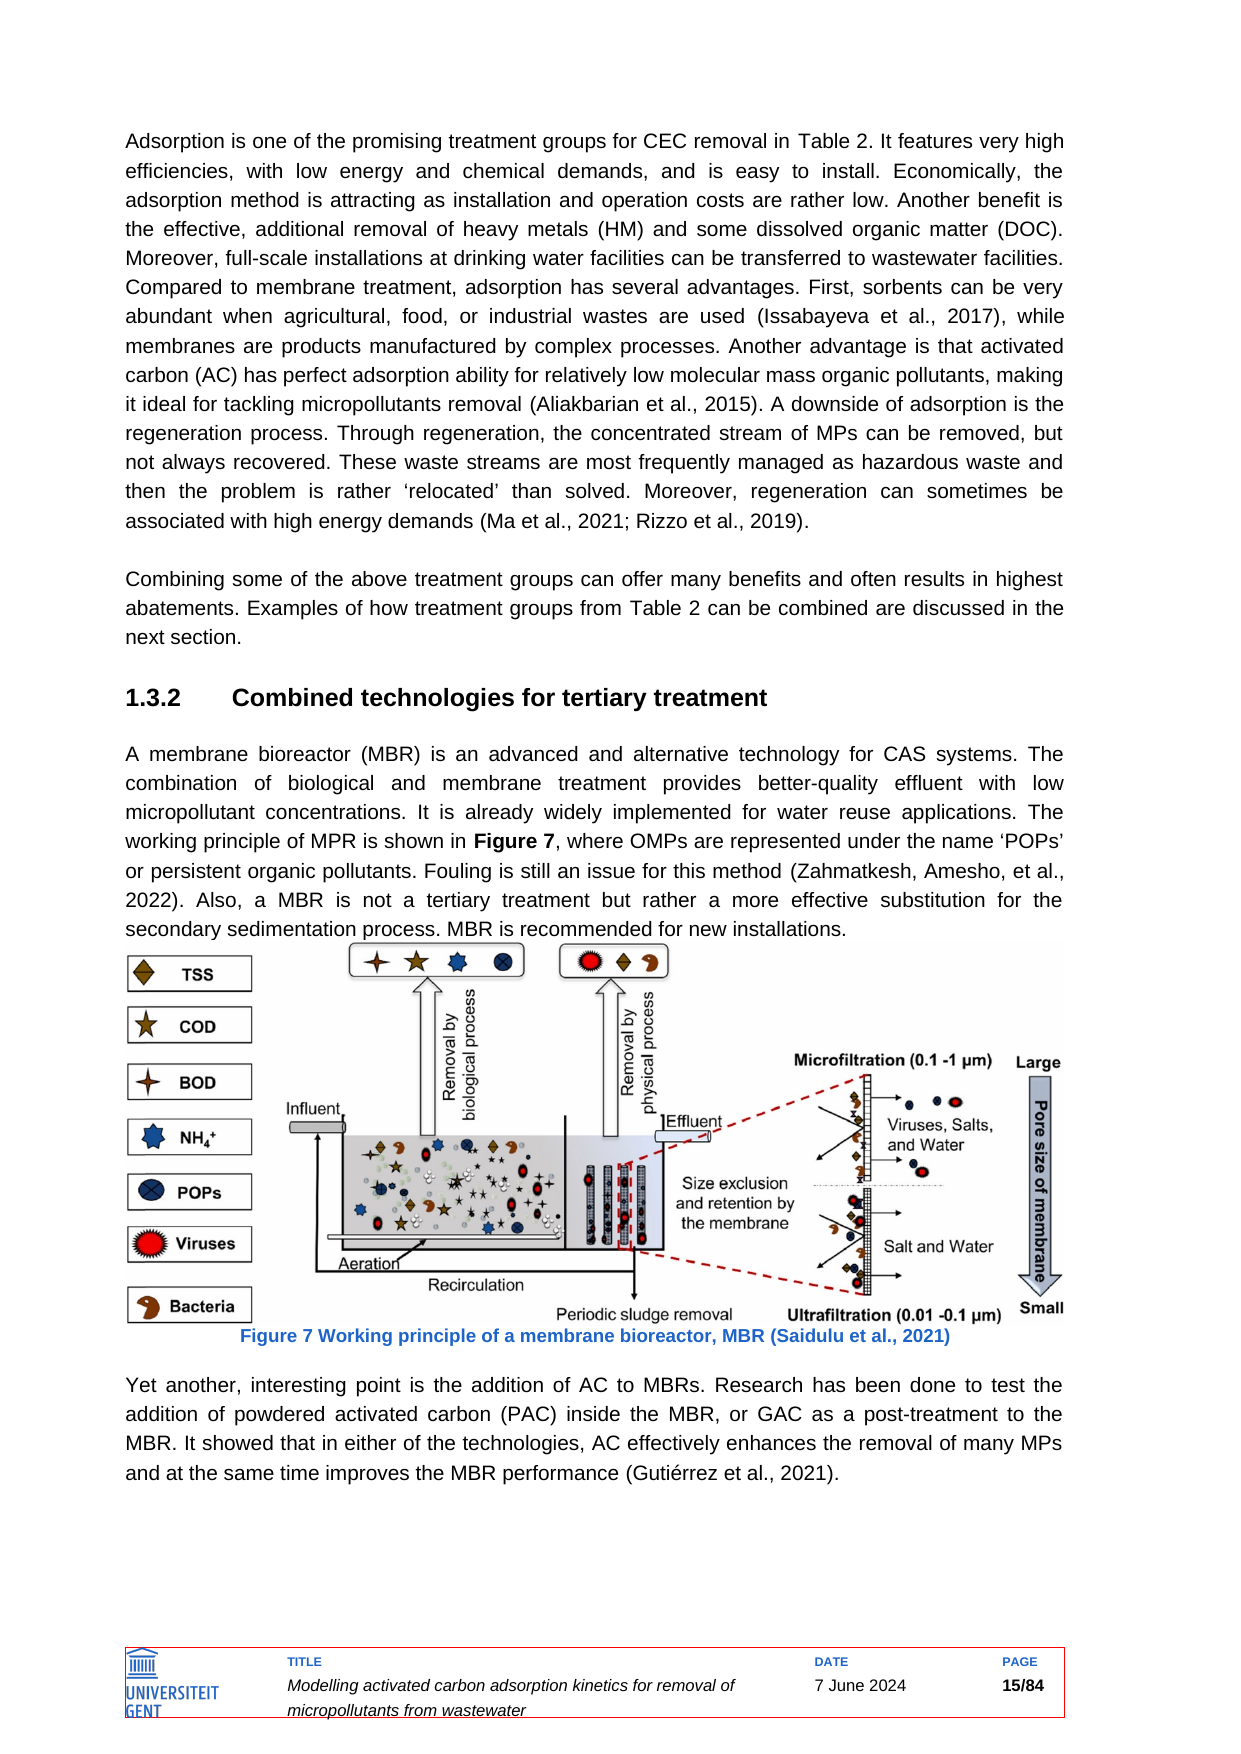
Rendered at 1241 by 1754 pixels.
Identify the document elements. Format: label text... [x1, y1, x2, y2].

text Adsorption is one of the promising treatment groups for CEC removal in Table 2. It features very high efficiencies, with low energy and chemical demands, and is easy to install. Economically, the adsorption method is attracting as installation and operation costs are rather low. Another benefit is the effective, additional removal of heavy metals (HM) and some dissolved organic matter (DOC). Moreover, full-scale installations at drinking water facilities can be transferred to wastewater facilities. Compared to membrane treatment, adsorption has several advantages. First, sorbents can be very abundant when agricultural, food, or industrial wastes are used (Issabayeva et al., 2017), while membranes are products manufactured by complex processes. Another advantage is that activated carbon (AC) has perfect adsorption ability for relatively low molecular mass organic pollutants, making it ideal for tackling micropollutants removal (Aliakbarian et al., 2015). A downside of adsorption is the regeneration process. Through regeneration, the concentrated stream of MPs can be removed, but not always recovered. These waste streams are most frequently managed as hazardous waste and then the problem is rather ‘relocated’ than solved. Moreover, regeneration can sometimes be associated with high energy demands (Ma et al., 2021; Rizzo et al., 2019). [125, 124, 1065, 532]
text Yet another, interesting point is the addition of AC to MBRs. Research has been done to test the addition of powdered activated carbon (PAC) inside the MBR, or GAC as a post-treatment to the MBR. It showed that in either of the technologies, AC effectively enhances the removal of many MPs and at the same time improves the MBR performance (Gutiérrez et al., 2021). [125, 1368, 1065, 1484]
text Combining some of the above treatment groups can offer many benefits and often results in highest abatements. Examples of how treatment groups from Table 2 can be combined are discussed in the next section. [125, 562, 1065, 649]
subtitle Combined technologies for tertiary treatment [125, 678, 1065, 712]
text A membrane bioreactor (MBR) is an advanced and alternative technology for CAS systems. The combination of biological and membrane treatment provides better-quality effluent with low micropollutant concentrations. It is already widely implemented for water reuse applications. The working principle of MPR is shown in Figure 7, where OMPs are represented under the name ‘POPs’ or persistent organic pollutants. Fouling is still an issue for this method (Zahmatkesh, Amesho, et al., 2022). Also, a MBR is not a tertiary treatment but rather a more effective substitution for the secondary sedimentation process. MBR is recommended for new installations. [125, 737, 1065, 940]
picture [95, 1623, 252, 1749]
text Figure 7 Working principle of a membrane bioreactor, MBR (Saidulu et al., 2021) [125, 1326, 1065, 1347]
picture [125, 940, 1065, 1326]
